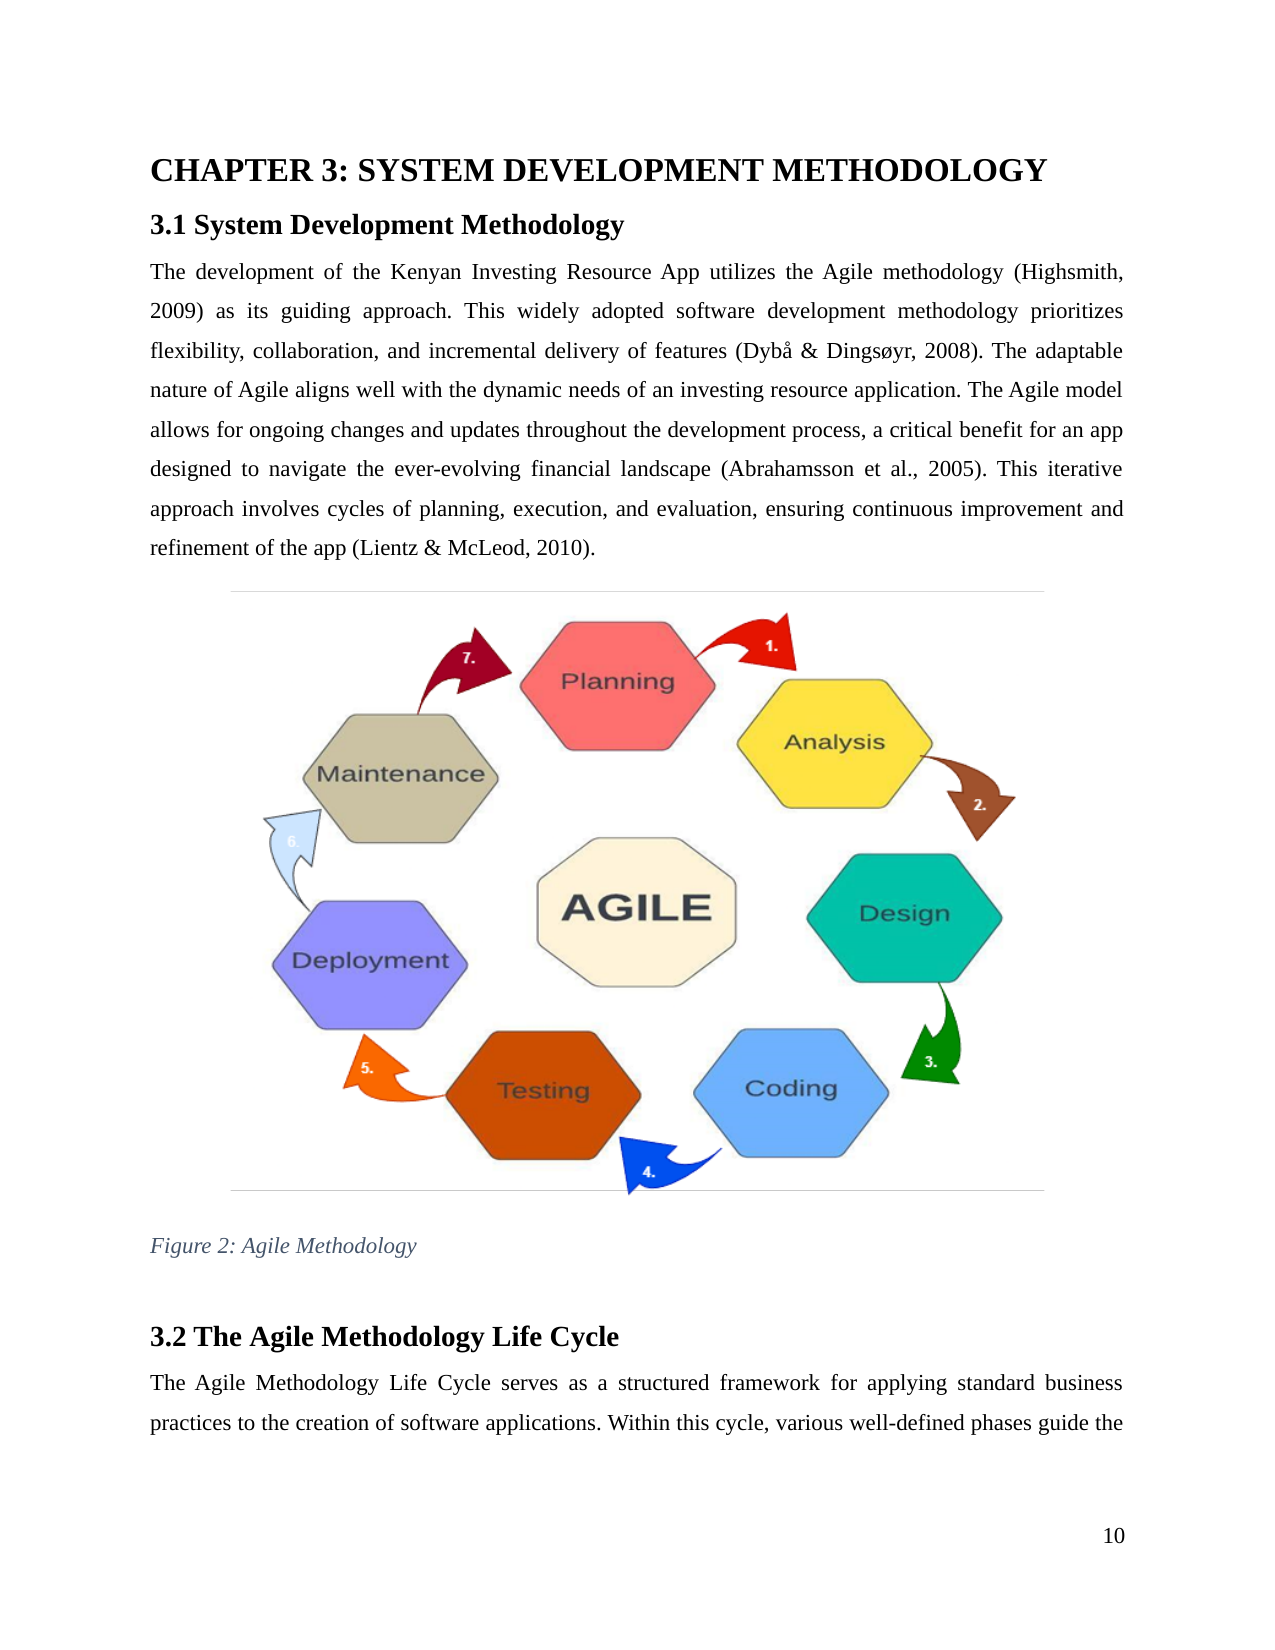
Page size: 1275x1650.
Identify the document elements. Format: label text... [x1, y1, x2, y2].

picture [230, 590, 1045, 1219]
text Figure 2: Agile Methodology [150, 1232, 1125, 1258]
subtitle CHAPTER 3: SYSTEM DEVELOPMENT METHODOLOGY [150, 150, 1125, 188]
subtitle 3.2 The Agile Methodology Life Cycle [150, 1319, 1125, 1352]
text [150, 1369, 1125, 1435]
subtitle 3.1 System Development Methodology [150, 207, 1125, 241]
text The development of the Kenyan Investing Resource App utilizes the Agile methodology (Highsmith, 2009) as its guiding approach. This widely adopted software development methodology prioritizes flexibility, collaboration, and incremental delivery of features (Dybå & Dingsøyr, 2008). The adaptable nature of Agile aligns well with the dynamic needs of an investing resource application. The Agile model allows for ongoing changes and updates throughout the development process, a critical benefit for an app designed to navigate the ever-evolving financial landscape (Abrahamsson et al., 2005). This iterative approach involves cycles of planning, execution, and evaluation, ensuring continuous improvement and refinement of the app (Lientz & McLeod, 2010). [150, 258, 1125, 561]
